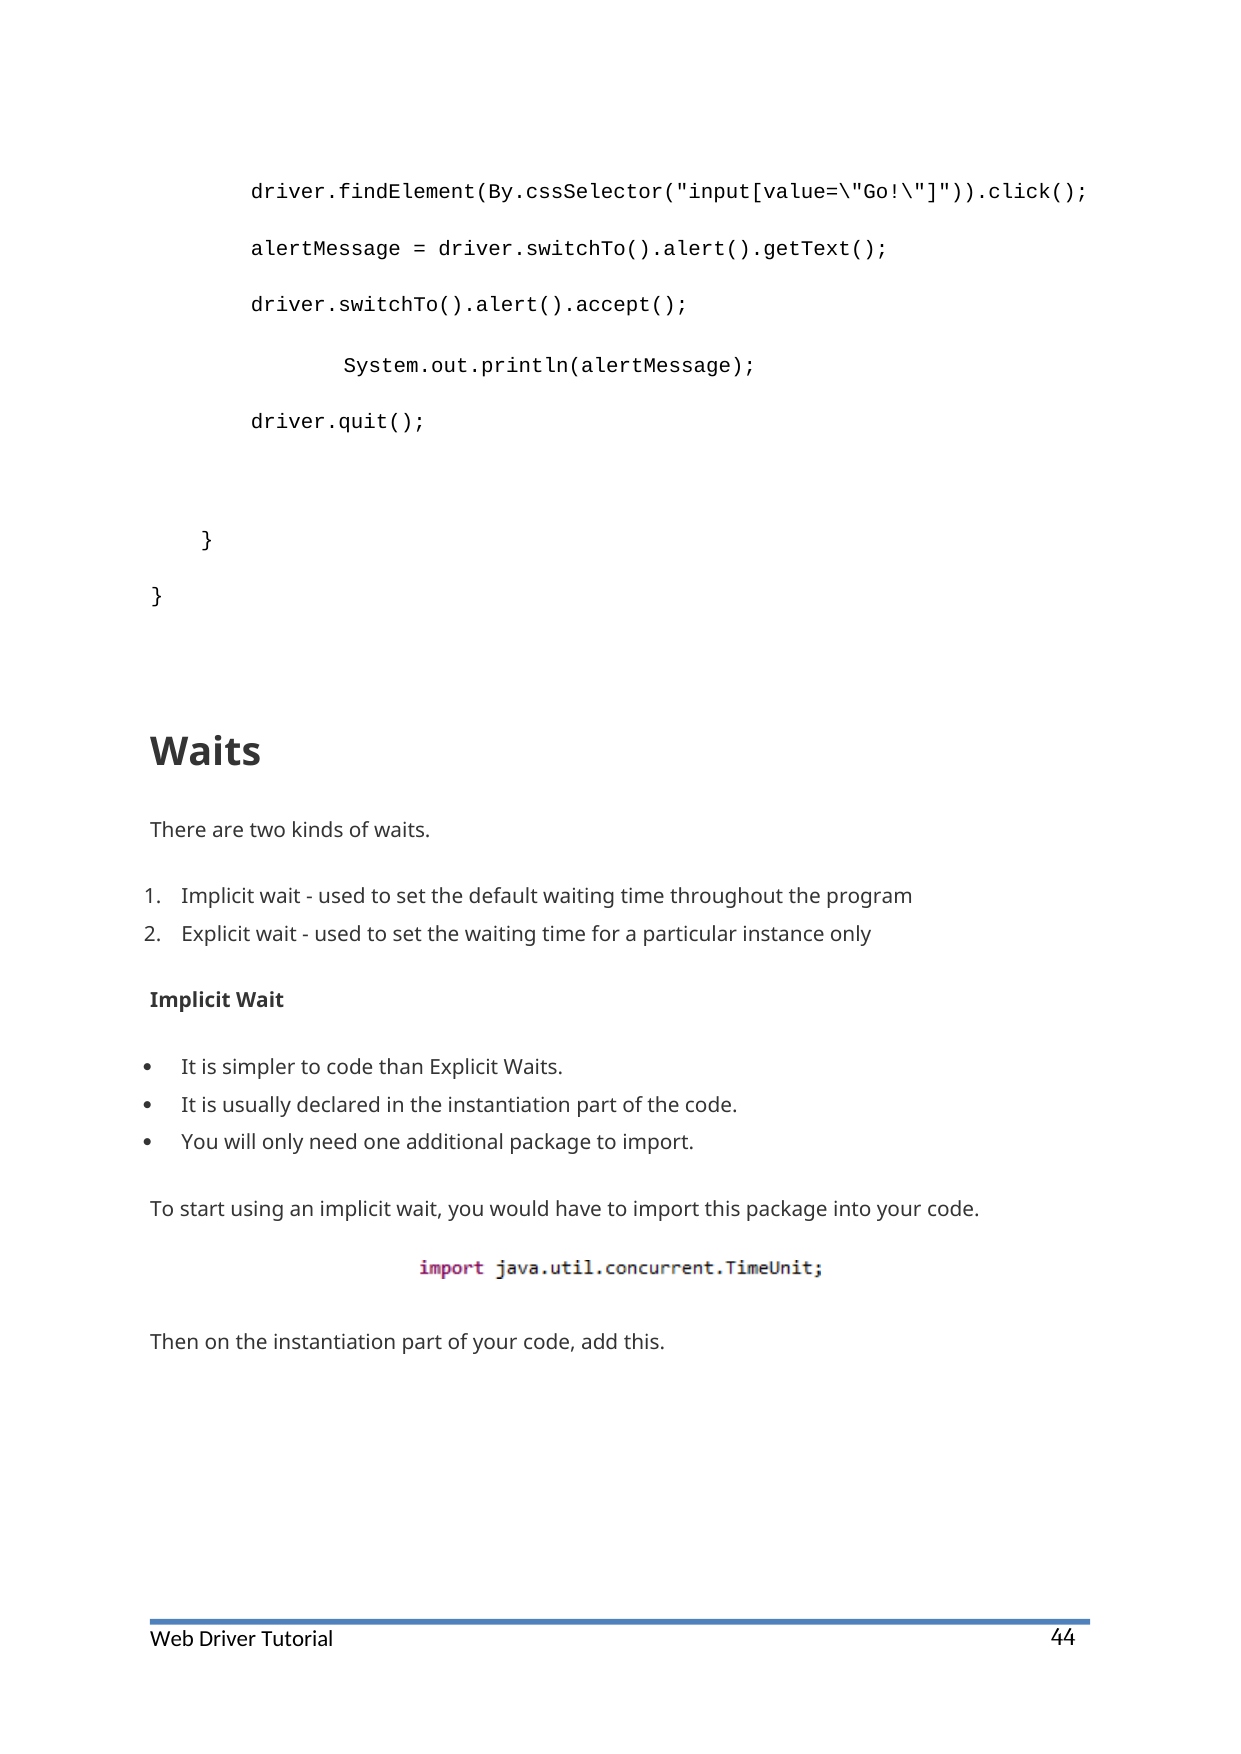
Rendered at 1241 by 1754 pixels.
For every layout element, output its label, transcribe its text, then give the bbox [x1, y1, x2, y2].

text There are two kinds of waits. [150, 806, 1090, 843]
list Explicit wait - used to set the waiting time for a particular instance only [144, 910, 1090, 947]
list It is usually declared in the instantiation part of the code. [144, 1081, 1090, 1118]
list You will only need one additional package to import. [144, 1118, 1090, 1156]
picture [419, 1260, 821, 1279]
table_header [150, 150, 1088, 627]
subtitle Implicit Wait [150, 977, 1090, 1014]
text To start using an implicit wait, you would have to import this package into your code. [150, 1185, 1090, 1222]
list Implicit wait - used to set the default waiting time throughout the program [144, 872, 1090, 910]
text Then on the instantiation part of your code, add this. [150, 1318, 1090, 1356]
subtitle Waits [150, 723, 1090, 777]
list It is simpler to code than Explicit Waits. [144, 1043, 1090, 1081]
